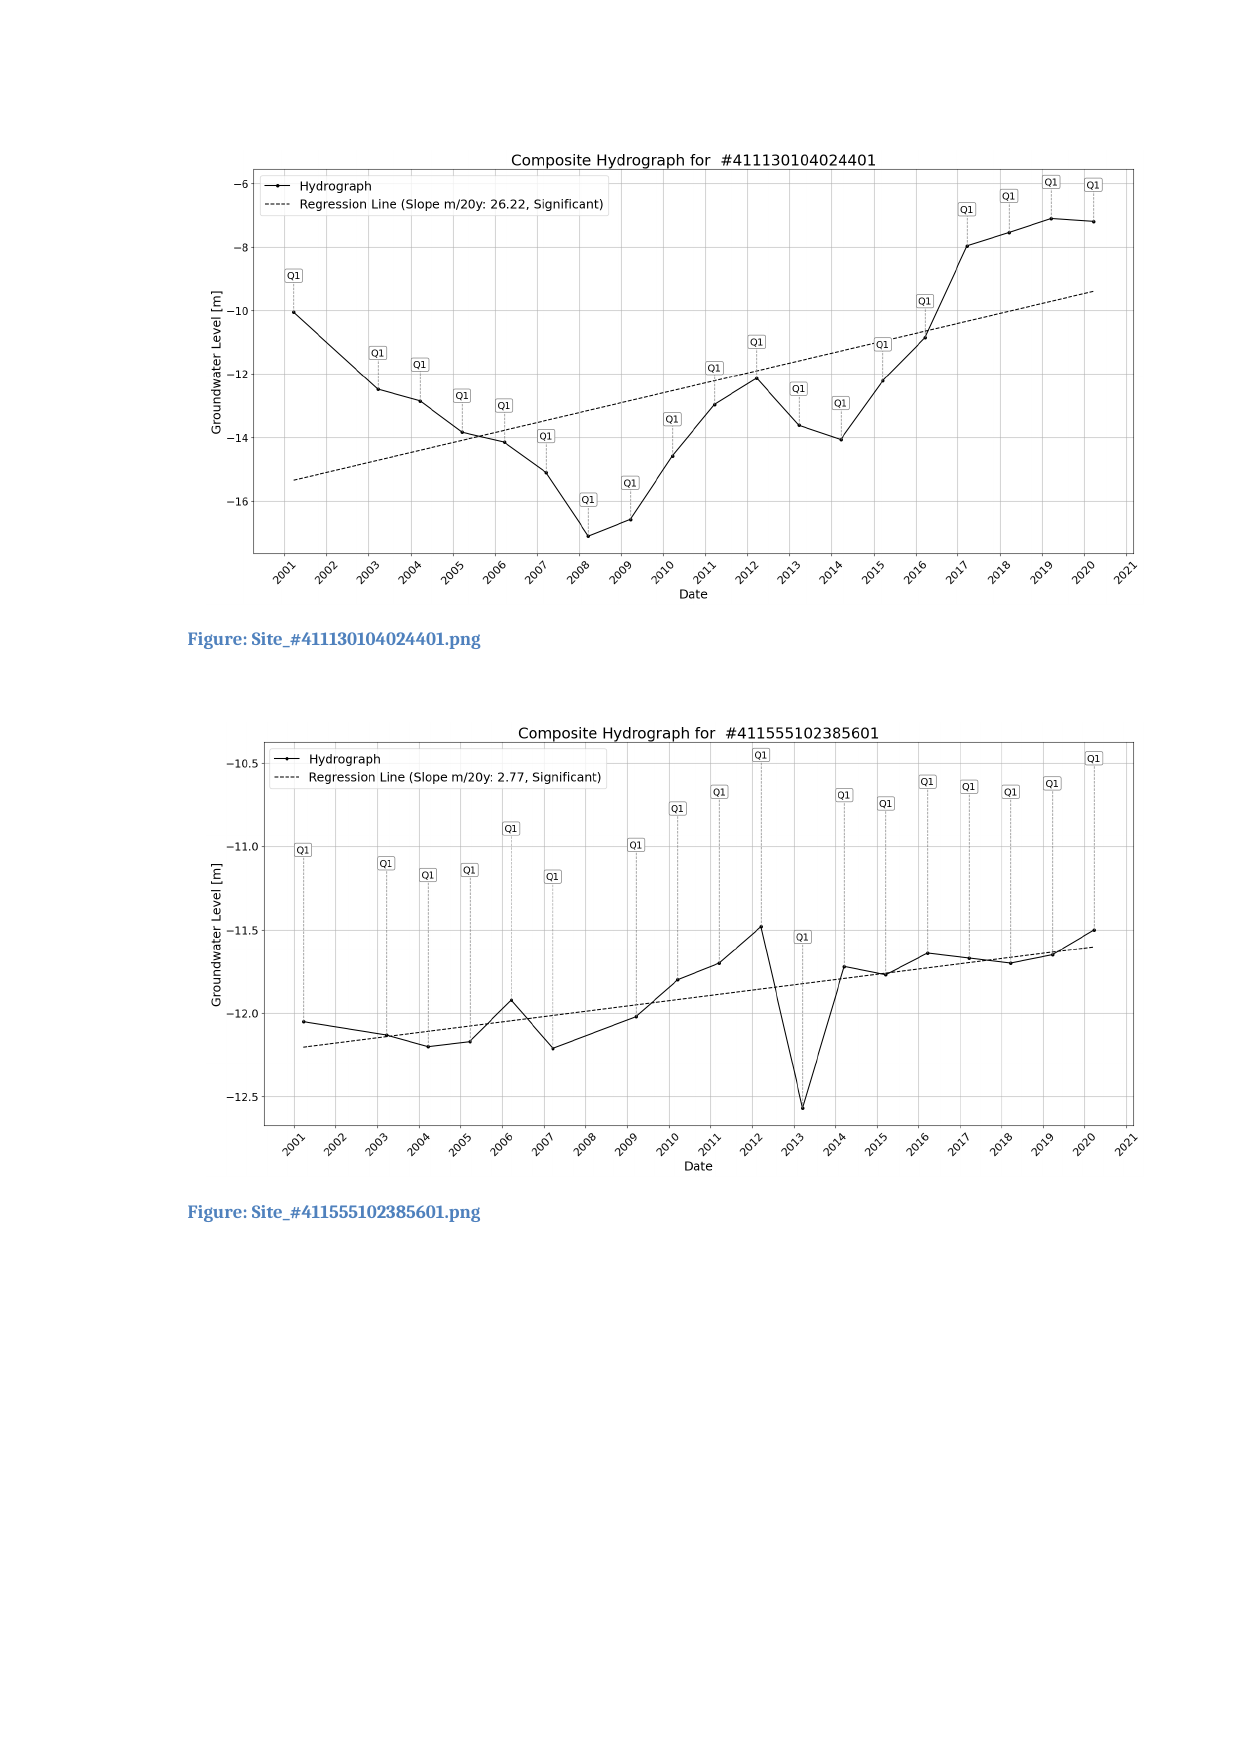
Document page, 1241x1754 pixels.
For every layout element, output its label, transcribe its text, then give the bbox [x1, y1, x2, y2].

picture [206, 722, 1144, 1177]
text Figure: Site_#411130104024401.png [187, 629, 1053, 650]
text Figure: Site_#411555102385601.png [187, 1201, 1053, 1223]
picture [206, 150, 1144, 605]
